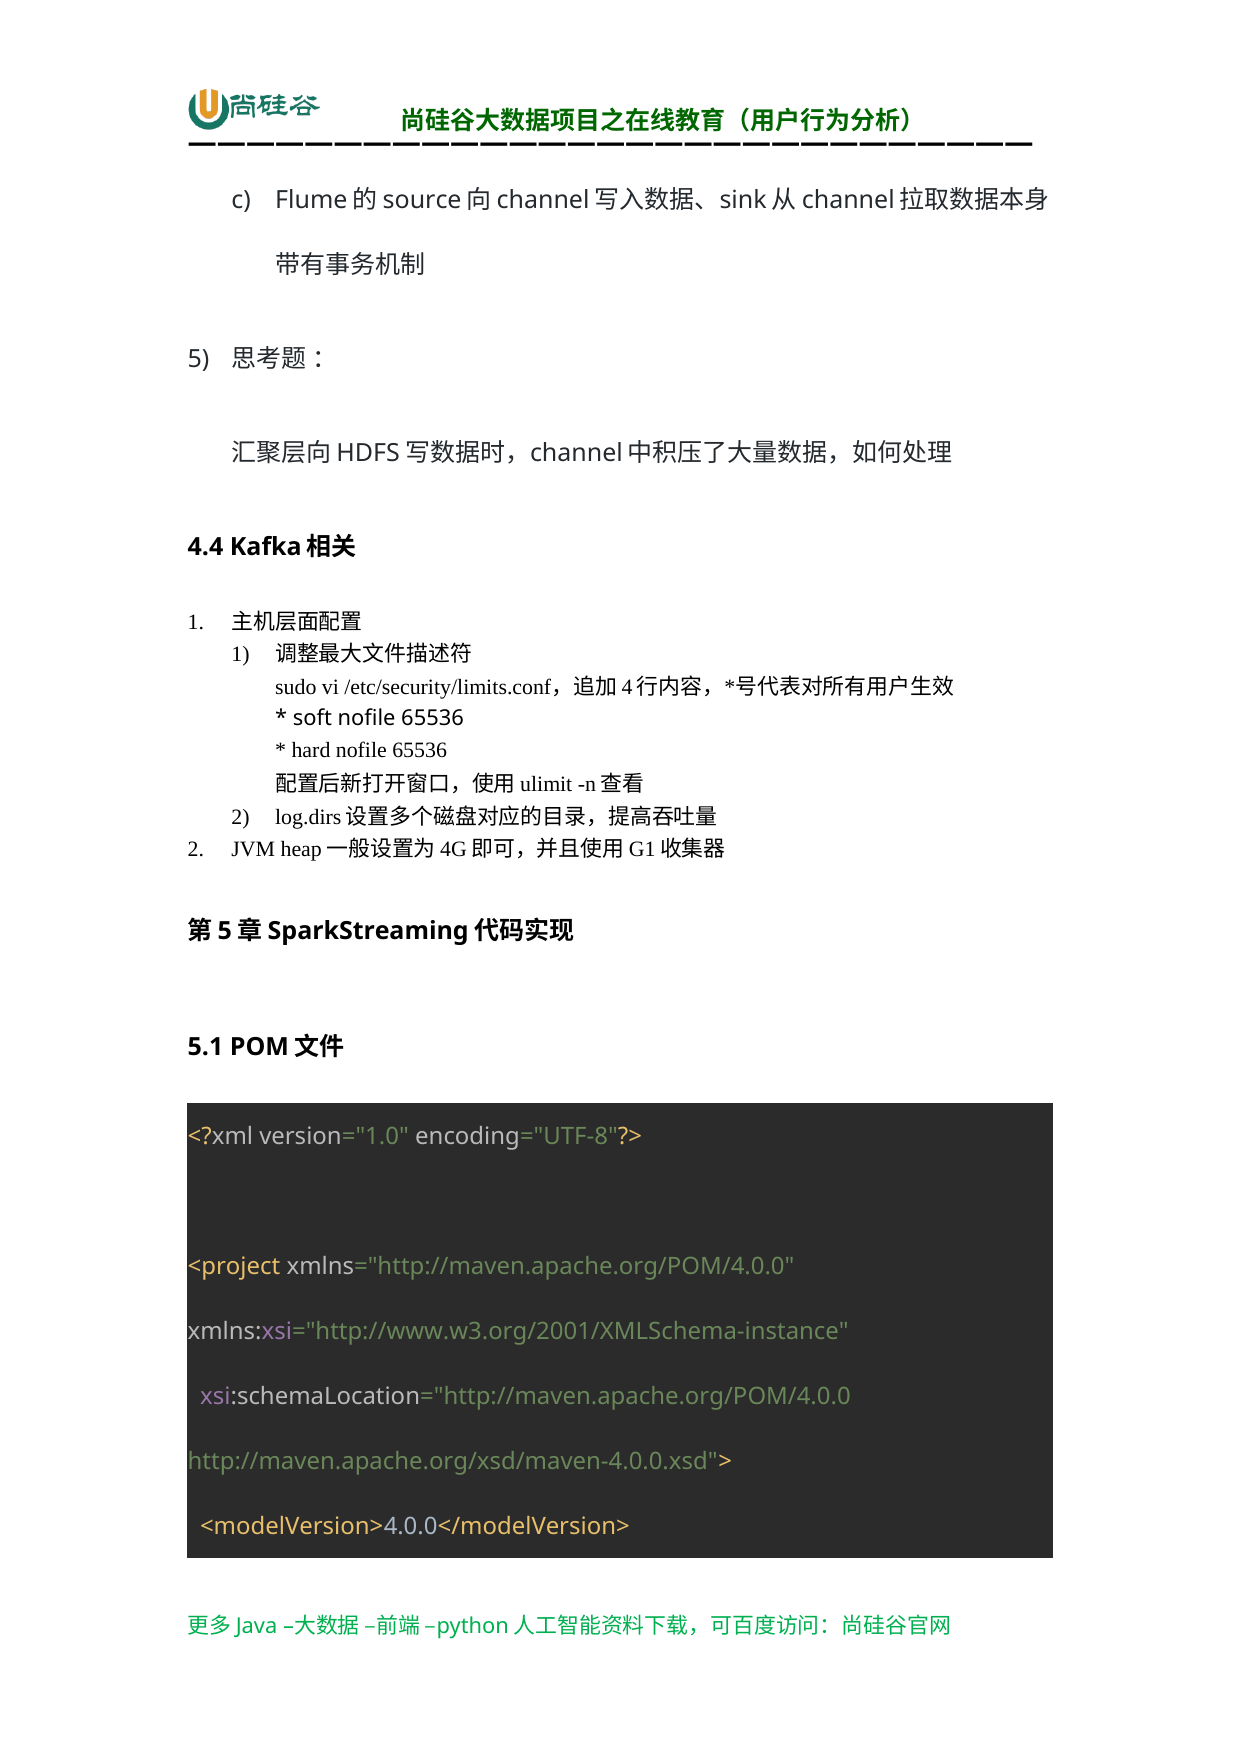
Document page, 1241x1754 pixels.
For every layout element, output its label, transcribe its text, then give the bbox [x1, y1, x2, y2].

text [187, 1103, 1053, 1558]
subtitle 5.1 POM文件 [187, 1012, 1053, 1077]
picture [187, 88, 320, 130]
list 主机层面配置 [187, 603, 1053, 636]
list 调整最大文件描述符 [231, 636, 1053, 668]
list * hard nofile 65536 [275, 733, 1053, 766]
list log.dirs设置多个磁盘对应的目录，提高吞吐量 [231, 798, 1053, 831]
subtitle 4.4 Kafka相关 [187, 512, 1053, 577]
list Flume的source向channel写入数据、sink从channel拉取数据本身带有事务机制 [231, 165, 1053, 295]
list 思考题 ： [187, 324, 1053, 389]
list 配置后新打开窗口，使用ulimit -n查看 [275, 766, 1053, 798]
list 汇聚层向HDFS写数据时，channel中积压了大量数据，如何处理 [231, 418, 1053, 483]
list JVM heap一般设置为4G即可，并且使用G1收集器 [187, 831, 1053, 863]
subtitle 第5章 SparkStreaming代码实现 [187, 896, 1053, 961]
list sudo vi /etc/security/limits.conf，追加4行内容，*号代表对所有用户生效 [275, 668, 1053, 701]
text * soft nofile 65536 [231, 701, 1053, 733]
